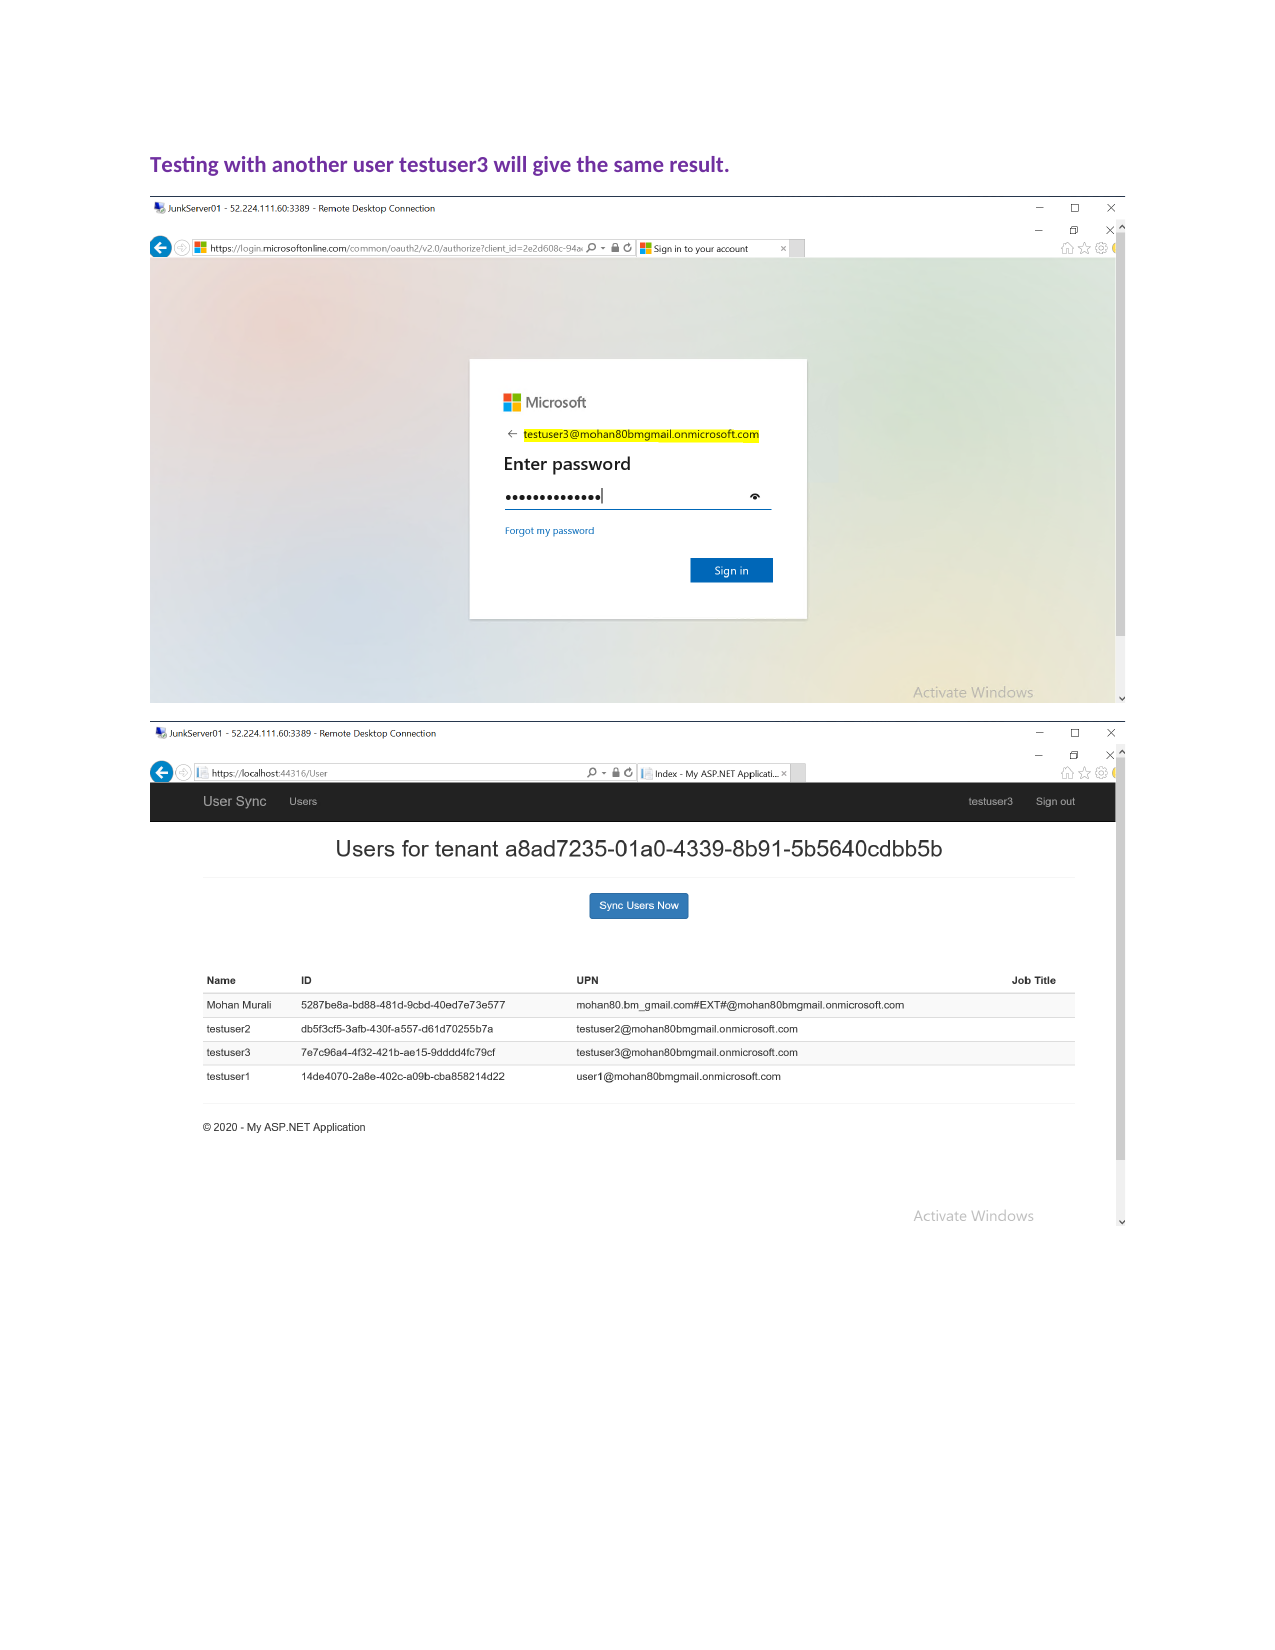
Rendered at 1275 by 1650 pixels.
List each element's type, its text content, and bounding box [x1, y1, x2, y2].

picture [155, 243, 166, 252]
picture [157, 768, 167, 778]
picture [150, 721, 1125, 1226]
text Testing with another user testuser3 will give the same result. [150, 150, 1125, 178]
picture [150, 196, 1125, 703]
